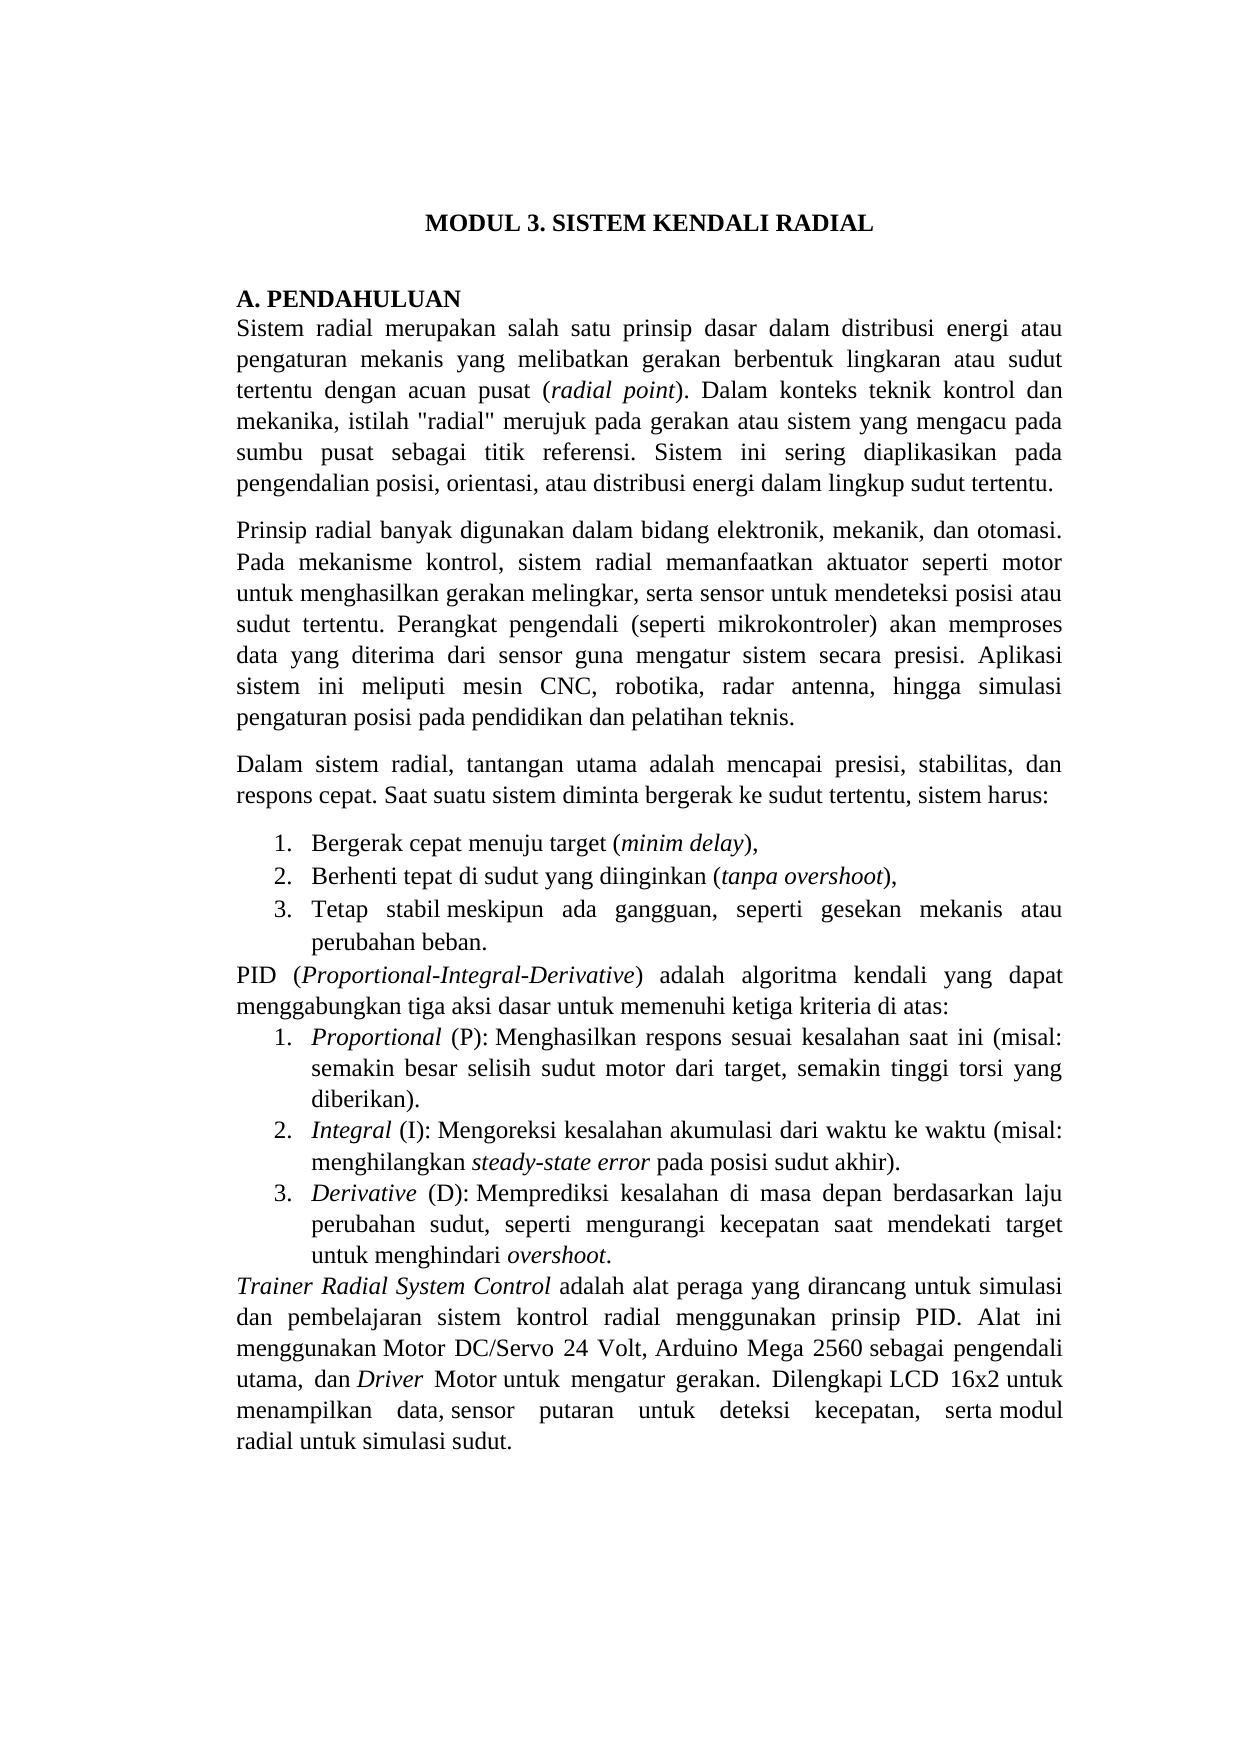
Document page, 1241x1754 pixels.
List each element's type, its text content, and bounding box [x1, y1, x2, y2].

subtitle A. PENDAHULUAN [236, 284, 1063, 313]
list Berhenti tepat di sudut yang diinginkan (tanpa overshoot), [274, 861, 1063, 890]
list Proportional (P): Menghasilkan respons sesuai kesalahan saat ini (misal: semakin besar selisih sudut motor dari target, semakin tinggi torsi yang diberikan). [274, 1022, 1063, 1113]
list Derivative (D): Memprediksi kesalahan di masa depan berdasarkan laju perubahan sudut, seperti mengurangi kecepatan saat mendekati target untuk menghindari overshoot. [274, 1178, 1063, 1268]
text PID (Proportional-Integral-Derivative) adalah algoritma kendali yang dapat menggabungkan tiga aksi dasar untuk memenuhi ketiga kriteria di atas: [236, 960, 1063, 1020]
text Sistem radial merupakan salah satu prinsip dasar dalam distribusi energi atau pengaturan mekanis yang melibatkan gerakan berbentuk lingkaran atau sudut tertentu dengan acuan pusat (radial point). Dalam konteks teknik kontrol dan mekanika, istilah "radial" merujuk pada gerakan atau sistem yang mengacu pada sumbu pusat sebagai titik referensi. Sistem ini sering diaplikasikan pada pengendalian posisi, orientasi, atau distribusi energi dalam lingkup sudut tertentu. [236, 313, 1063, 497]
list Integral (I): Mengoreksi kesalahan akumulasi dari waktu ke waktu (misal: menghilangkan steady-state error pada posisi sudut akhir). [274, 1116, 1063, 1175]
list Tetap stabil meskipun ada gangguan, seperti gesekan mekanis atau perubahan beban. [274, 894, 1063, 956]
list Bergerak cepat menuju target (minim delay), [274, 828, 1063, 857]
text Dalam sistem radial, tantangan utama adalah mencapai presisi, stabilitas, dan respons cepat. Saat suatu sistem diminta bergerak ke sudut tertentu, sistem harus: [236, 749, 1063, 809]
subtitle MODUL 3. SISTEM KENDALI RADIAL [236, 208, 1063, 237]
text Trainer Radial System Control adalah alat peraga yang dirancang untuk simulasi dan pembelajaran sistem kontrol radial menggunakan prinsip PID. Alat ini menggunakan Motor DC/Servo 24 Volt, Arduino Mega 2560 sebagai pengendali utama, dan Driver Motor untuk mengatur gerakan. Dilengkapi LCD 16x2 untuk menampilkan data, sensor putaran untuk deteksi kecepatan, serta modul radial untuk simulasi sudut. [236, 1271, 1063, 1455]
text Prinsip radial banyak digunakan dalam bidang elektronik, mekanik, dan otomasi. Pada mekanisme kontrol, sistem radial memanfaatkan aktuator seperti motor untuk menghasilkan gerakan melingkar, serta sensor untuk mendeteksi posisi atau sudut tertentu. Perangkat pengendali (seperti mikrokontroler) akan memproses data yang diterima dari sensor guna mengatur sistem secara presisi. Aplikasi sistem ini meliputi mesin CNC, robotika, radar antenna, hingga simulasi pengaturan posisi pada pendidikan dan pelatihan teknis. [236, 516, 1063, 731]
